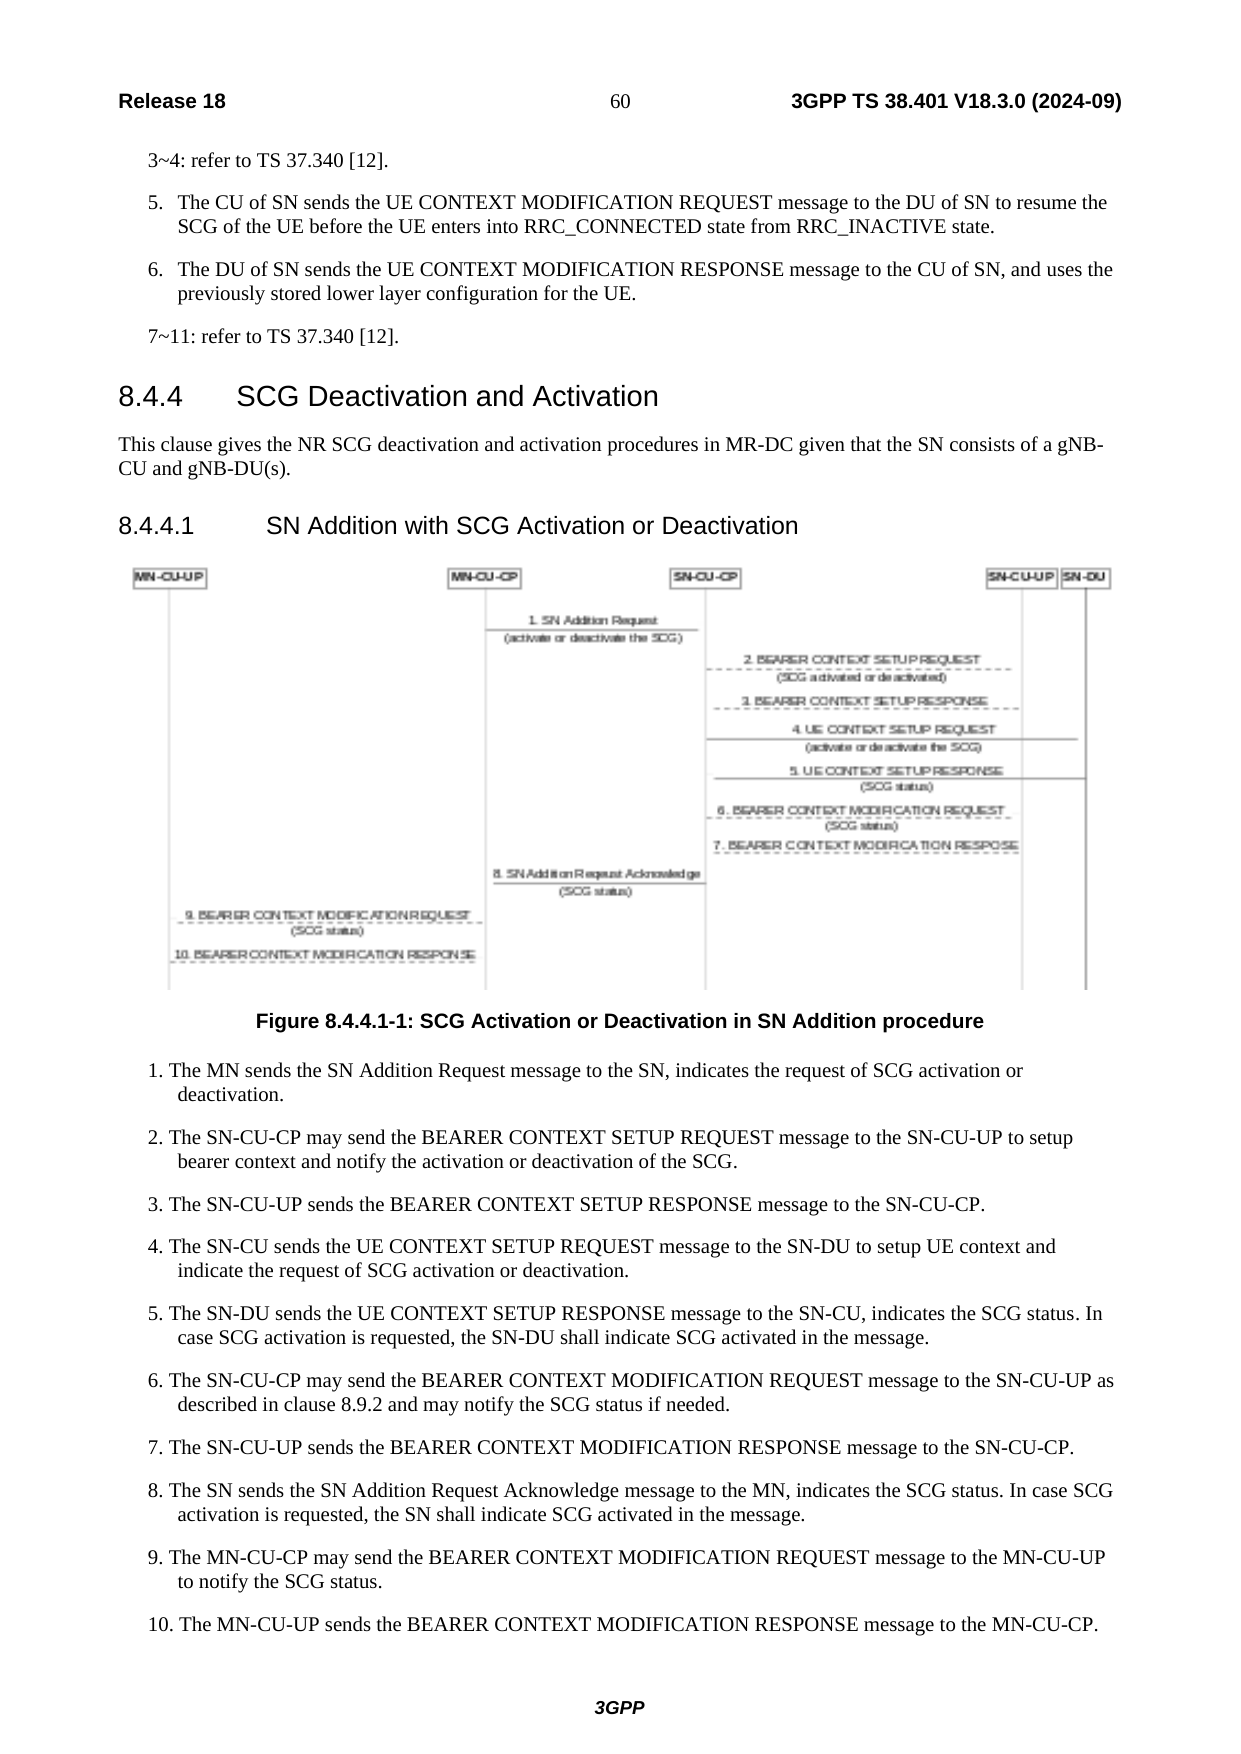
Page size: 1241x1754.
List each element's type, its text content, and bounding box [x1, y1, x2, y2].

text 8. The SN sends the SN Addition Request Acknowledge message to the MN, indicates the SCG status. In case SCG activation is requested, the SN shall indicate SCG activated in the message. [148, 1478, 1122, 1526]
text 10. The MN-CU-UP sends the BEARER CONTEXT MODIFICATION RESPONSE message to the MN-CU-CP. [148, 1611, 1122, 1636]
text 5. The CU of SN sends the UE CONTEXT MODIFICATION REQUEST message to the DU of SN to resume the SCG of the UE before the UE enters into RRC_CONNECTED state from RRC_INACTIVE state. [148, 190, 1122, 238]
text 1. The MN sends the SN Addition Request message to the SN, indicates the request of SCG activation or deactivation. [148, 1058, 1122, 1106]
text 4. The SN-CU sends the UE CONTEXT SETUP REQUEST message to the SN-DU to setup UE context and indicate the request of SCG activation or deactivation. [148, 1234, 1122, 1282]
text 6. The SN-CU-CP may send the BEARER CONTEXT MODIFICATION REQUEST message to the SN-CU-UP as described in clause 8.9.2 and may notify the SCG status if needed. [148, 1368, 1122, 1416]
text 3. The SN-CU-UP sends the BEARER CONTEXT SETUP RESPONSE message to the SN-CU-CP. [148, 1191, 1122, 1216]
text 9. The MN-CU-CP may send the BEARER CONTEXT MODIFICATION REQUEST message to the MN-CU-UP to notify the SCG status. [148, 1544, 1122, 1593]
text 7~11: refer to TS 37.340 [12]. [148, 324, 1122, 348]
text This clause gives the NR SCG deactivation and activation procedures in MR-DC given that the SN consists of a gNB-CU and gNB-DU(s). [118, 432, 1122, 480]
text 2. The SN-CU-CP may send the BEARER CONTEXT SETUP REQUEST message to the SN-CU-UP to setup bearer context and notify the activation or deactivation of the SCG. [148, 1124, 1122, 1173]
text 5. The SN-DU sends the UE CONTEXT SETUP RESPONSE message to the SN-CU, indicates the SCG status. In case SCG activation is requested, the SN-DU shall indicate SCG activated in the message. [148, 1301, 1122, 1349]
text 7. The SN-CU-UP sends the BEARER CONTEXT MODIFICATION RESPONSE message to the SN-CU-CP. [148, 1435, 1122, 1459]
subtitle 8.4.4.1 SN Addition with SCG Activation or Deactivation [118, 511, 1122, 540]
subtitle 8.4.4 SCG Deactivation and Activation [118, 379, 1122, 413]
text 3~4: refer to TS 37.340 [12]. [148, 147, 1122, 172]
text 6. The DU of SN sends the UE CONTEXT MODIFICATION RESPONSE message to the CU of SN, and uses the previously stored lower layer configuration for the UE. [148, 257, 1122, 305]
text Figure 8.4.4.1-1: SCG Activation or Deactivation in SN Addition procedure [118, 1009, 1122, 1033]
